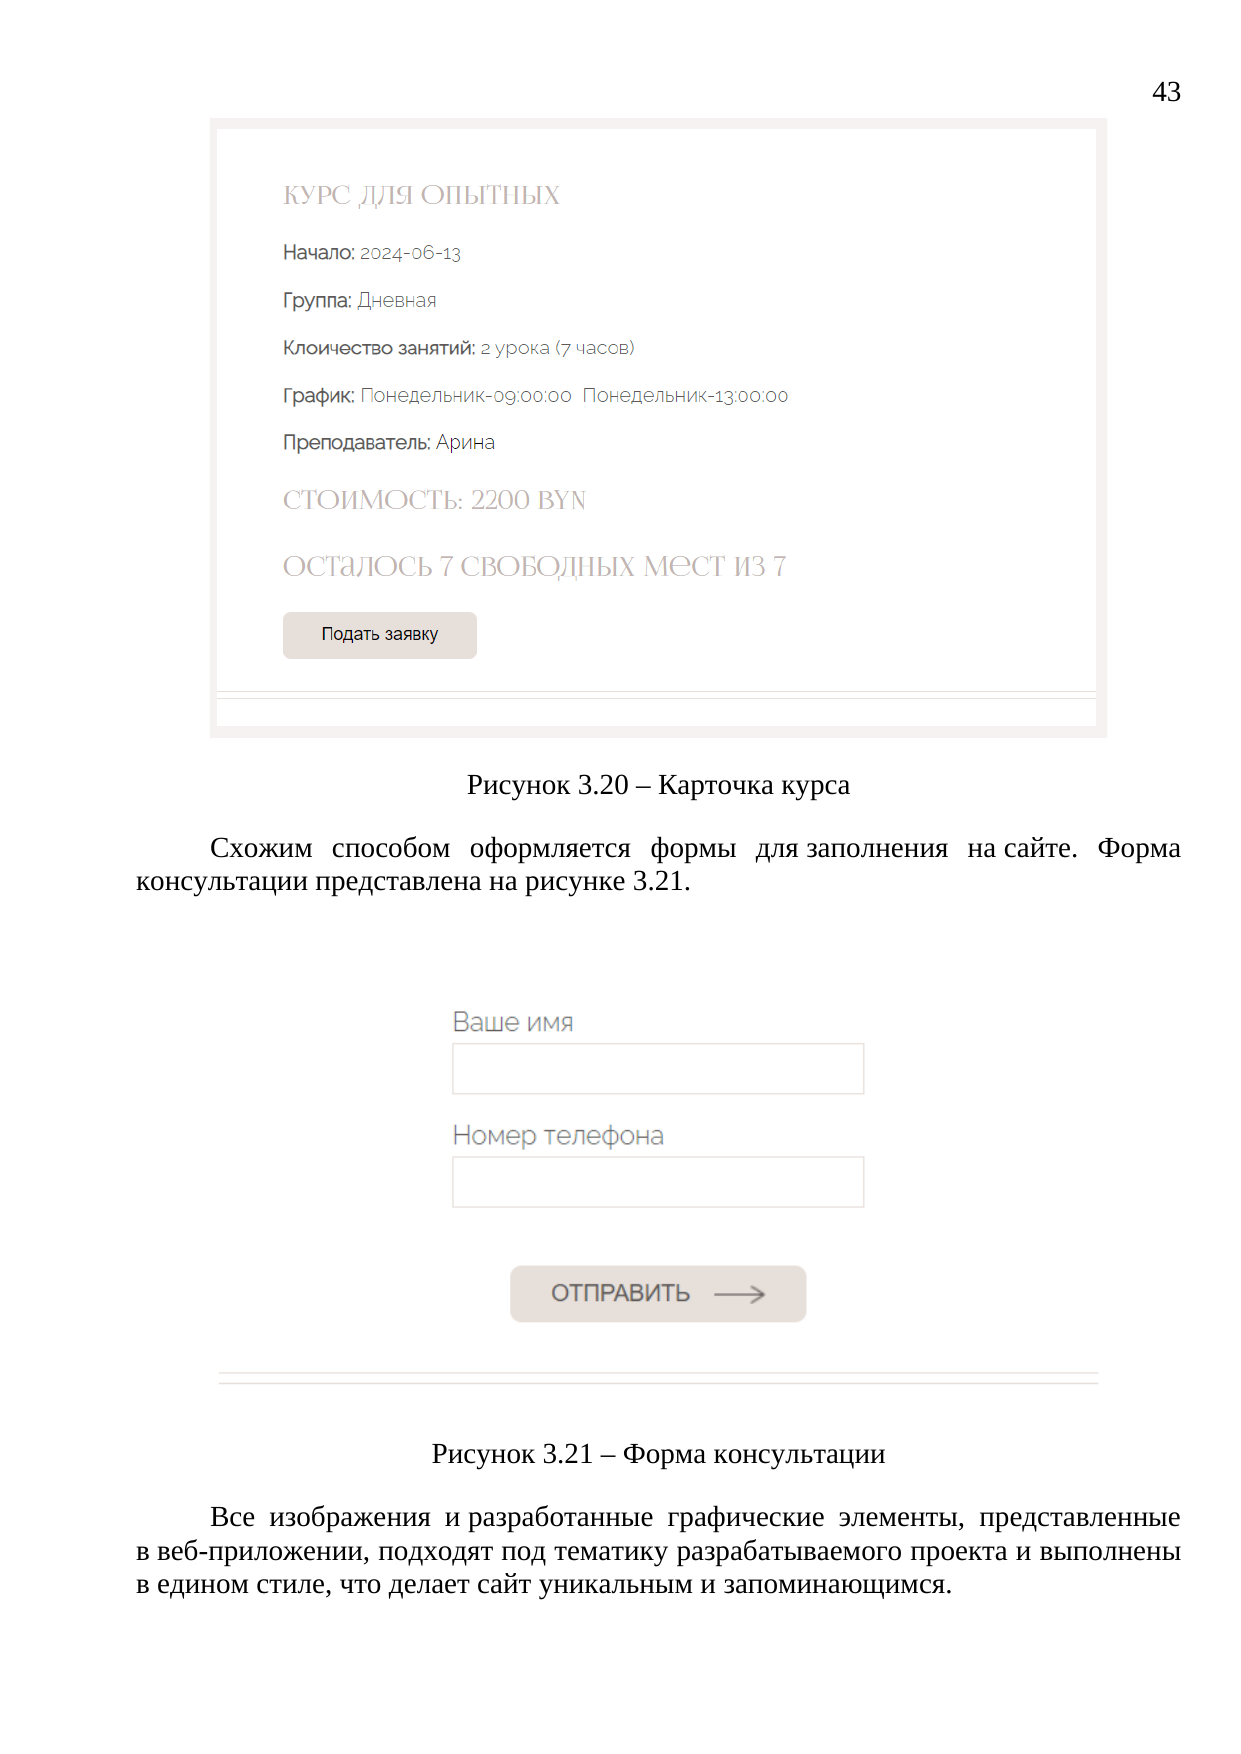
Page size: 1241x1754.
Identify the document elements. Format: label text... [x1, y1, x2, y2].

text Рисунок 3.21 – Форма консультации [136, 1436, 1181, 1470]
picture [209, 118, 1108, 738]
picture [218, 926, 1099, 1408]
text Все изображения и разработанные графические элементы, представленные в веб-приложении, подходят под тематику разрабатываемого проекта и выполнены в едином стиле, что делает сайт уникальным и запоминающимся. [136, 1499, 1181, 1600]
text Рисунок 3.20 – Карточка курса [136, 767, 1181, 801]
text Схожим способом оформляется формы для заполнения на сайте. Форма консультации представлена на рисунке 3.21. [136, 830, 1181, 897]
